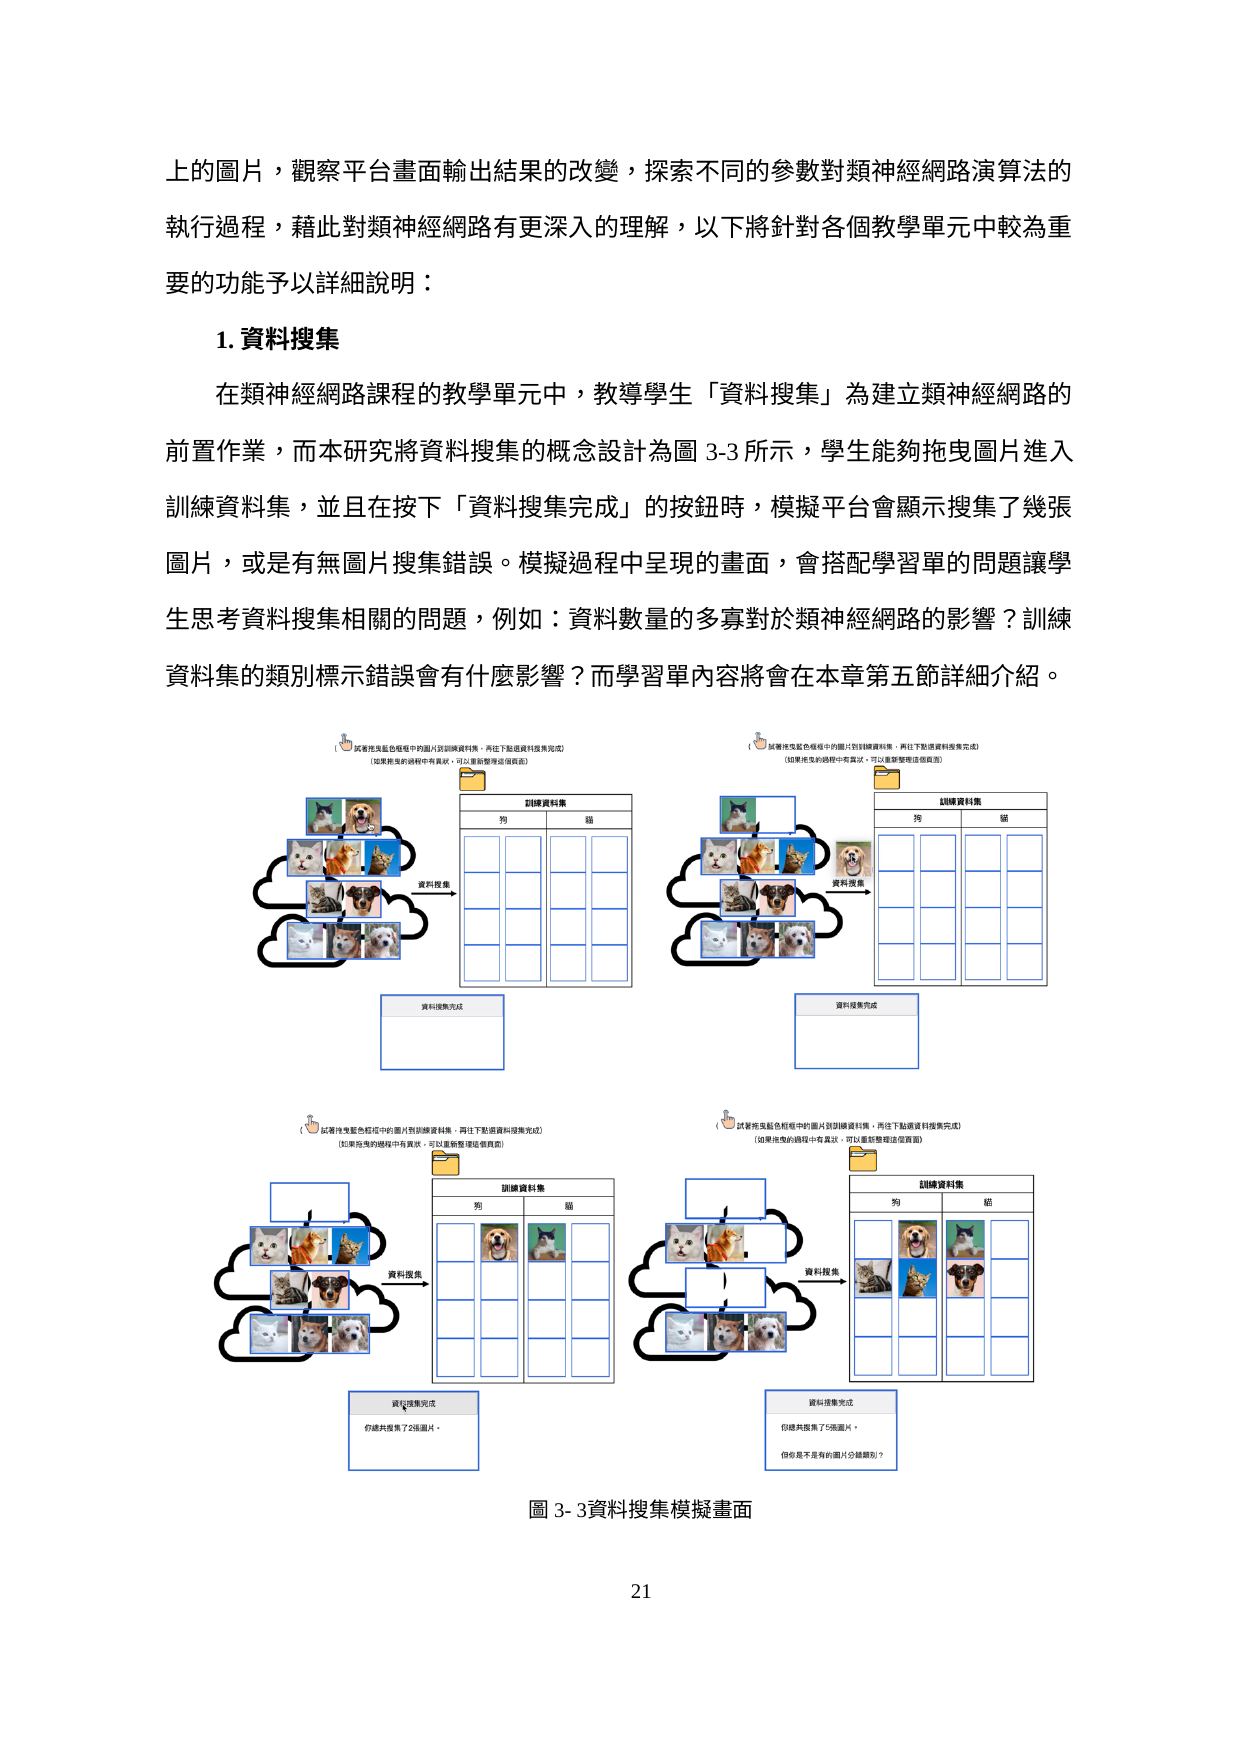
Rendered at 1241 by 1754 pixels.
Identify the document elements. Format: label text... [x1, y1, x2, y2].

text 1. 資料搜集 [165, 319, 1075, 356]
picture [197, 1102, 1043, 1475]
text 圖 3- 3資料搜集模擬畫面 [165, 1490, 1075, 1527]
picture [234, 724, 1057, 1073]
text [165, 151, 1075, 301]
text 在類神經網路課程的教學單元中，教導學生「資料搜集」為建立類神經網路的前置作業，而本研究將資料搜集的概念設計為圖3-3所示，學生能夠拖曳圖片進入訓練資料集，並且在按下「資料搜集完成」的按鈕時，模擬平台會顯示搜集了幾張圖片，或是有無圖片搜集錯誤。模擬過程中呈現的畫面，會搭配學習單的問題讓學生思考資料搜集相關的問題，例如：資料數量的多寡對於類神經網路的影響？訓練資料集的類別標示錯誤會有什麼影響？而學習單內容將會在本章第五節詳細介紹。 [165, 374, 1075, 693]
